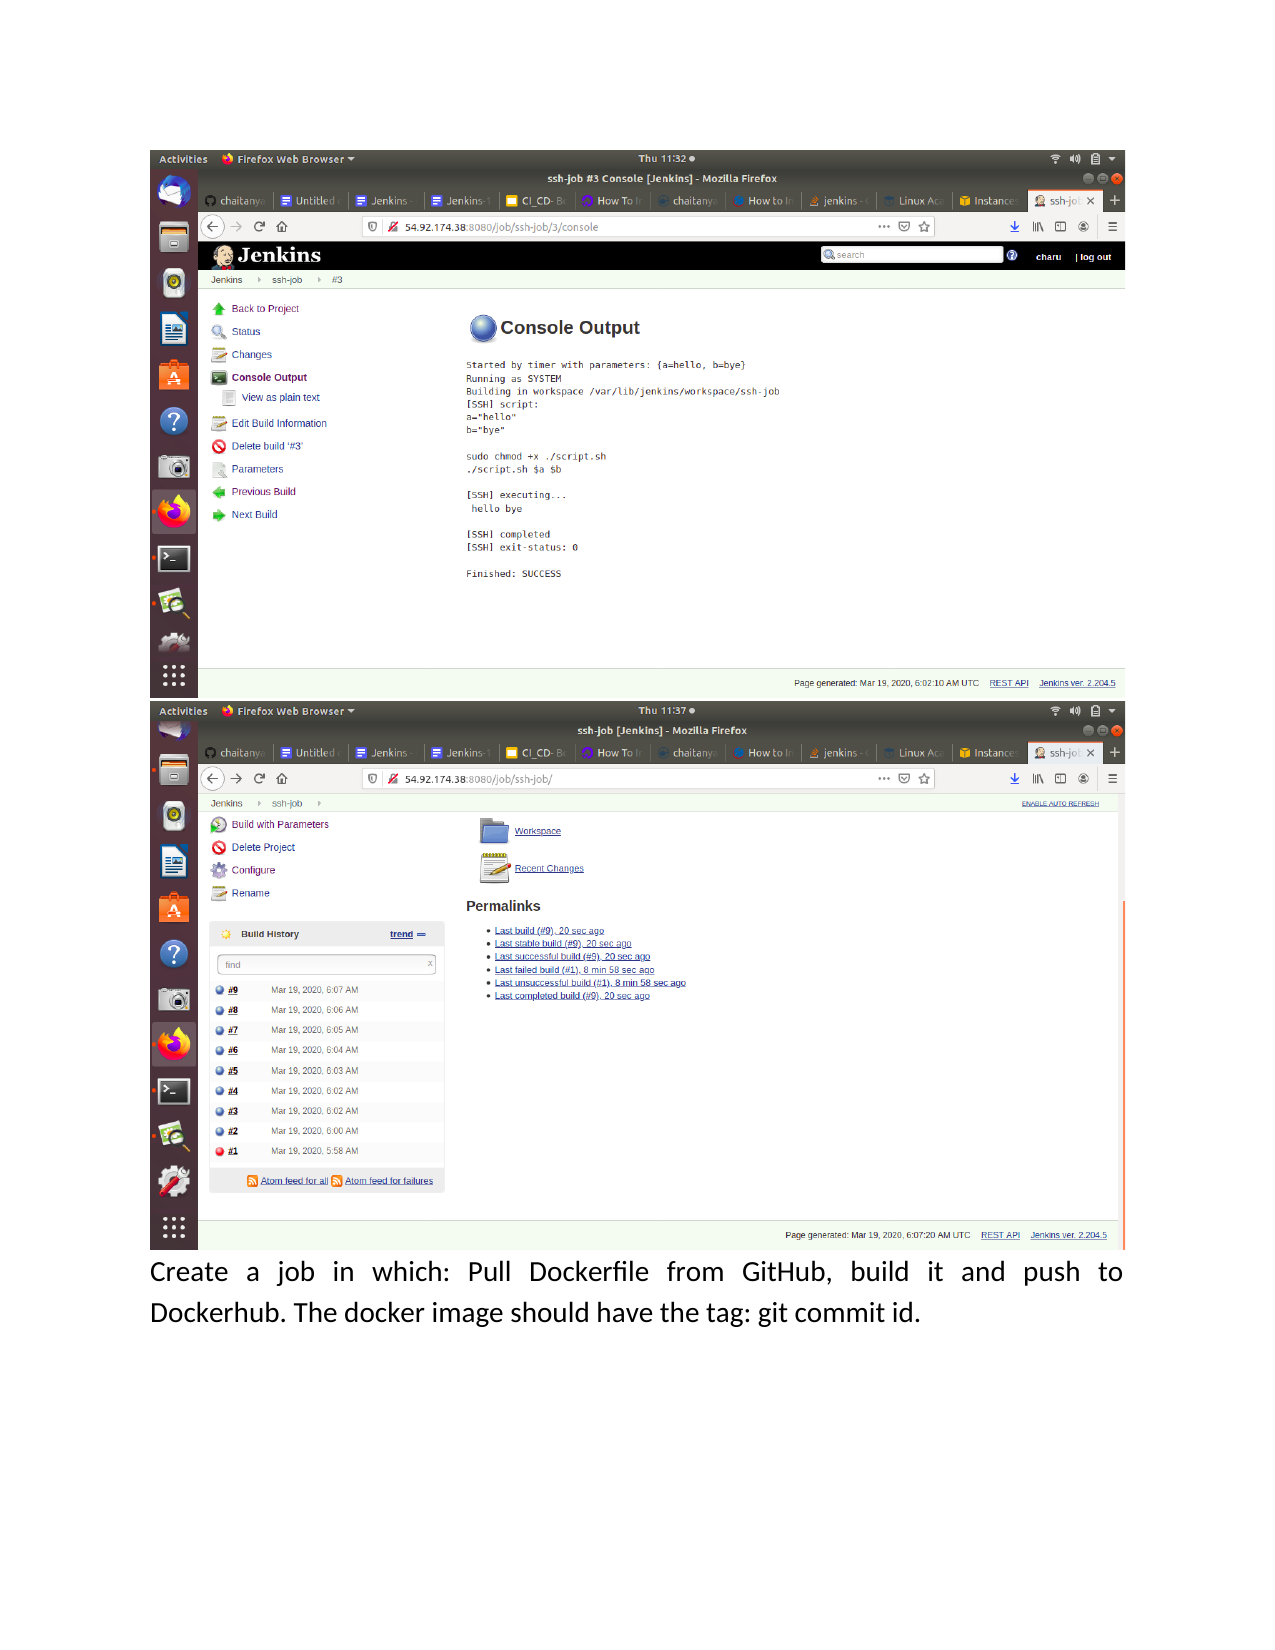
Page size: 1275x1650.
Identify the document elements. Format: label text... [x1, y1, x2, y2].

picture [150, 701, 1125, 1250]
picture [150, 150, 1125, 698]
text Create a job in which: Pull Dockerfile from GitHub, build it and push to Dockerhub. The docker image should have the tag: git commit id. [150, 1289, 1125, 1330]
